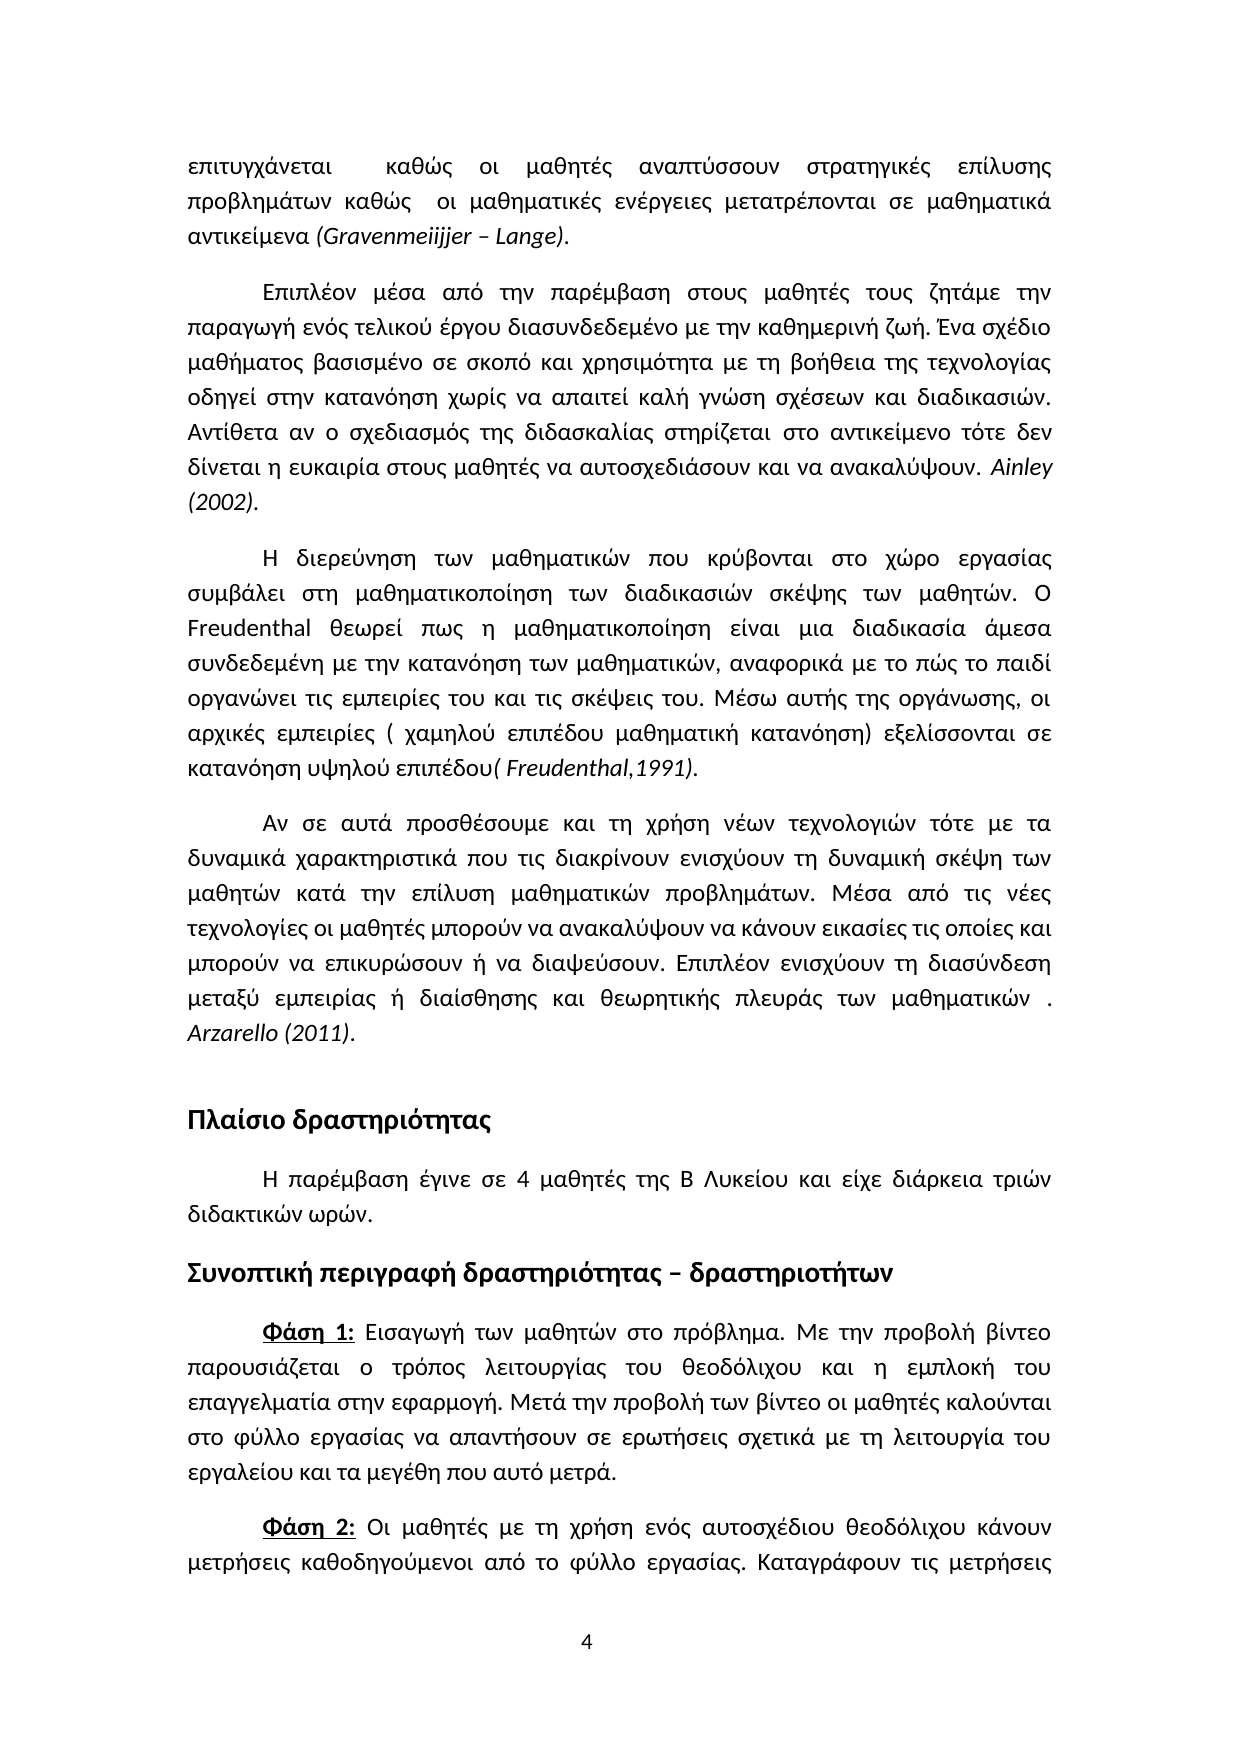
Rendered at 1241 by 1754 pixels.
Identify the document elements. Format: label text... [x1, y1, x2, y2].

text Επιπλέον μέσα από την παρέμβαση στους μαθητές τους ζητάμε την παραγωγή ενός τελικού έργου διασυνδεδεμένο με την καθημερινή ζωή. Ένα σχέδιο μαθήματος βασισμένο σε σκοπό και χρησιμότητα με τη βοήθεια της τεχνολογίας οδηγεί στην κατανόηση χωρίς να απαιτεί καλή γνώση σχέσεων και διαδικασιών. Αντίθετα αν ο σχεδιασμός της διδασκαλίας στηρίζεται στο αντικείμενο τότε δεν δίνεται η ευκαιρία στους μαθητές να αυτοσχεδιάσουν και να ανακαλύψουν. Ainley (2002). [187, 276, 1053, 516]
text Φάση 1: Εισαγωγή των μαθητών στο πρόβλημα. Με την προβολή βίντεο παρουσιάζεται ο τρόπος λειτουργίας του θεοδόλιχου και η εμπλοκή του επαγγελματία στην εφαρμογή. Μετά την προβολή των βίντεο οι μαθητές καλούνται στο φύλλο εργασίας να απαντήσουν σε ερωτήσεις σχετικά με τη λειτουργία του εργαλείου και τα μεγέθη που αυτό μετρά. [187, 1316, 1053, 1486]
text Πλαίσιο δραστηριότητας [187, 1101, 1053, 1137]
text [187, 1512, 1053, 1577]
text Η διερεύνηση των μαθηματικών που κρύβονται στο χώρο εργασίας συμβάλει στη μαθηματικοποίηση των διαδικασιών σκέψης των μαθητών. Ο Freudenthal θεωρεί πως η μαθηματικοποίηση είναι μια διαδικασία άμεσα συνδεδεμένη με την κατανόηση των μαθηματικών, αναφορικά με το πώς το παιδί οργανώνει τις εμπειρίες του και τις σκέψεις του. Μέσω αυτής της οργάνωσης, οι αρχικές εμπειρίες ( χαμηλού επιπέδου μαθηματική κατανόηση) εξελίσσονται σε κατανόηση υψηλού επιπέδου( Freudenthal,1991). [187, 542, 1053, 782]
text Αν σε αυτά προσθέσουμε και τη χρήση νέων τεχνολογιών τότε με τα δυναμικά χαρακτηριστικά που τις διακρίνουν ενισχύουν τη δυναμική σκέψη των μαθητών κατά την επίλυση μαθηματικών προβλημάτων. Μέσα από τις νέες τεχνολογίες οι μαθητές μπορούν να ανακαλύψουν να κάνουν εικασίες τις οποίες και μπορούν να επικυρώσουν ή να διαψεύσουν. Επιπλέον ενισχύουν τη διασύνδεση μεταξύ εμπειρίας ή διαίσθησης και θεωρητικής πλευράς των μαθηματικών . Arzarello (2011). [187, 807, 1053, 1048]
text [187, 150, 1053, 251]
text Συνοπτική περιγραφή δραστηριότητας – δραστηριοτήτων [187, 1254, 1053, 1289]
text Η παρέμβαση έγινε σε 4 μαθητές της Β Λυκείου και είχε διάρκεια τριών διδακτικών ωρών. [187, 1163, 1053, 1229]
